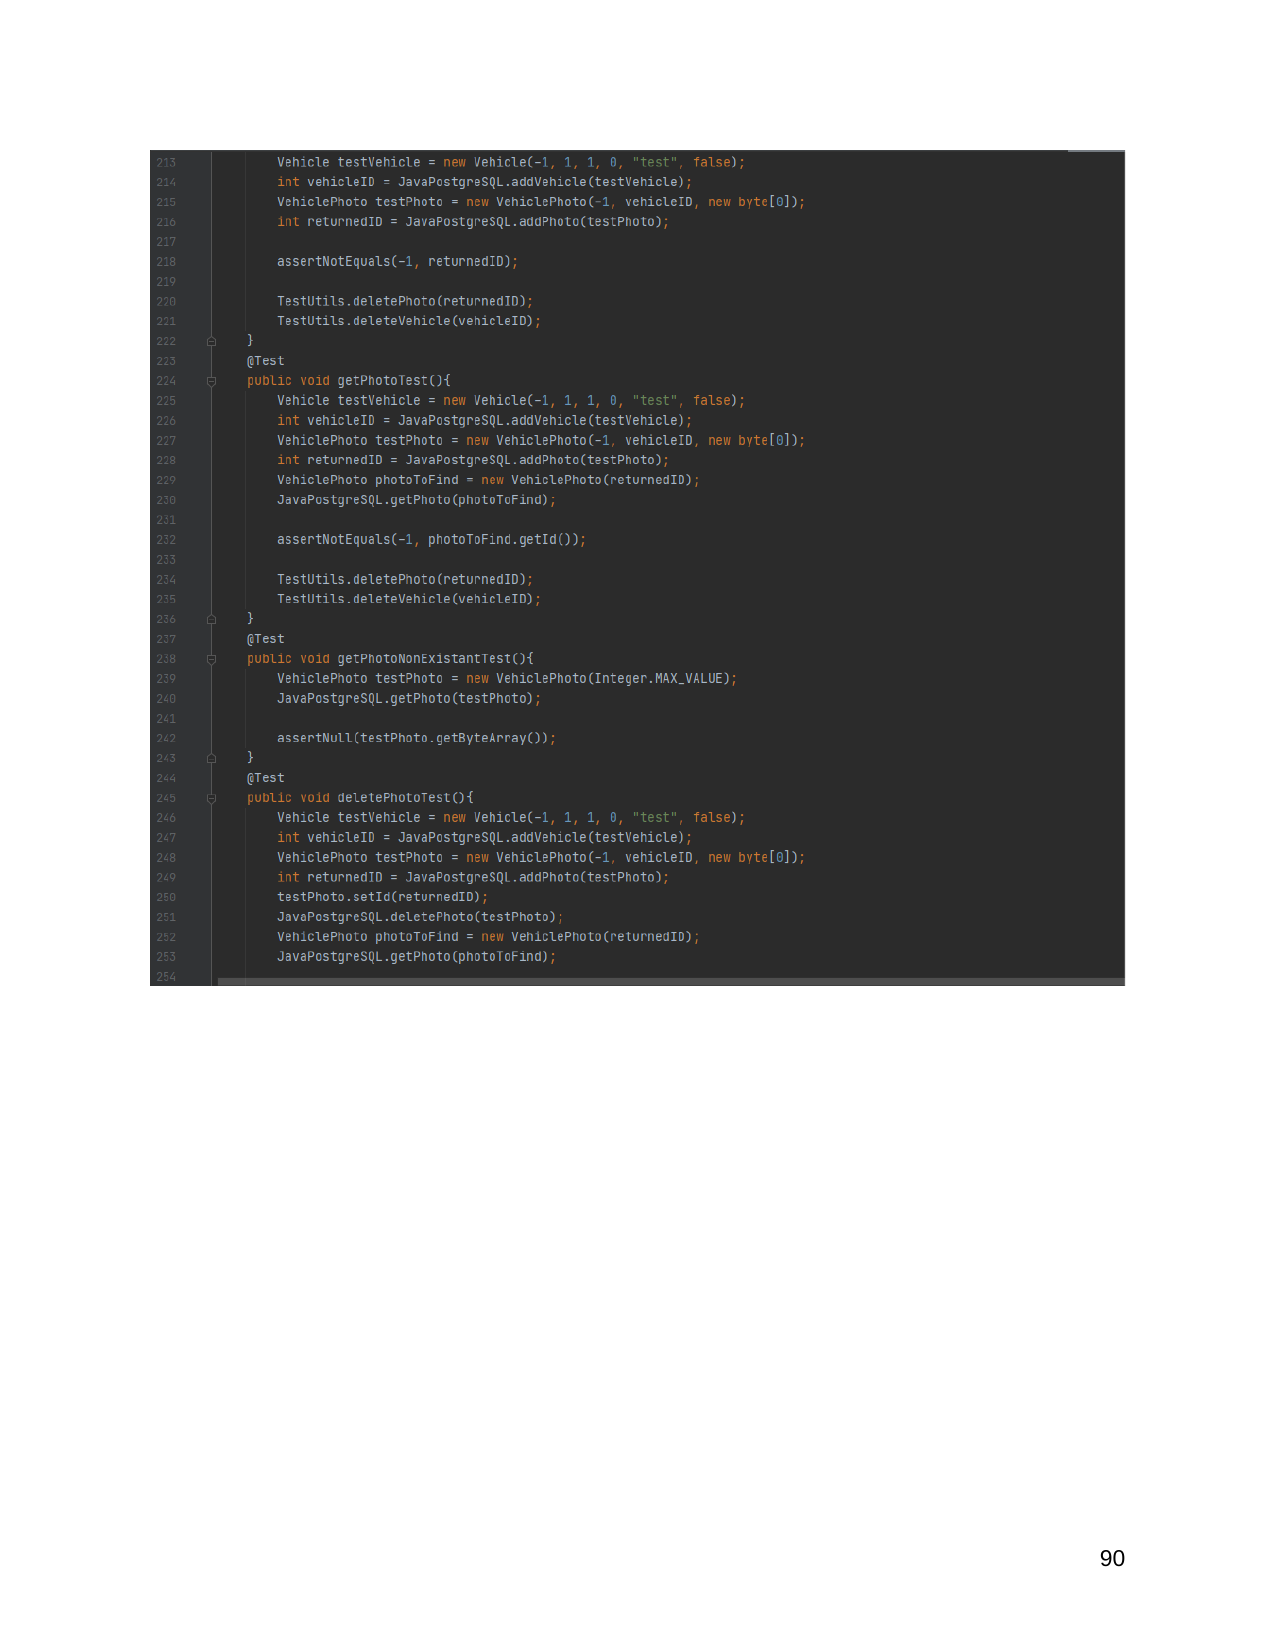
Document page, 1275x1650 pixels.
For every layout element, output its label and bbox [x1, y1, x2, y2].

picture [150, 150, 1125, 986]
